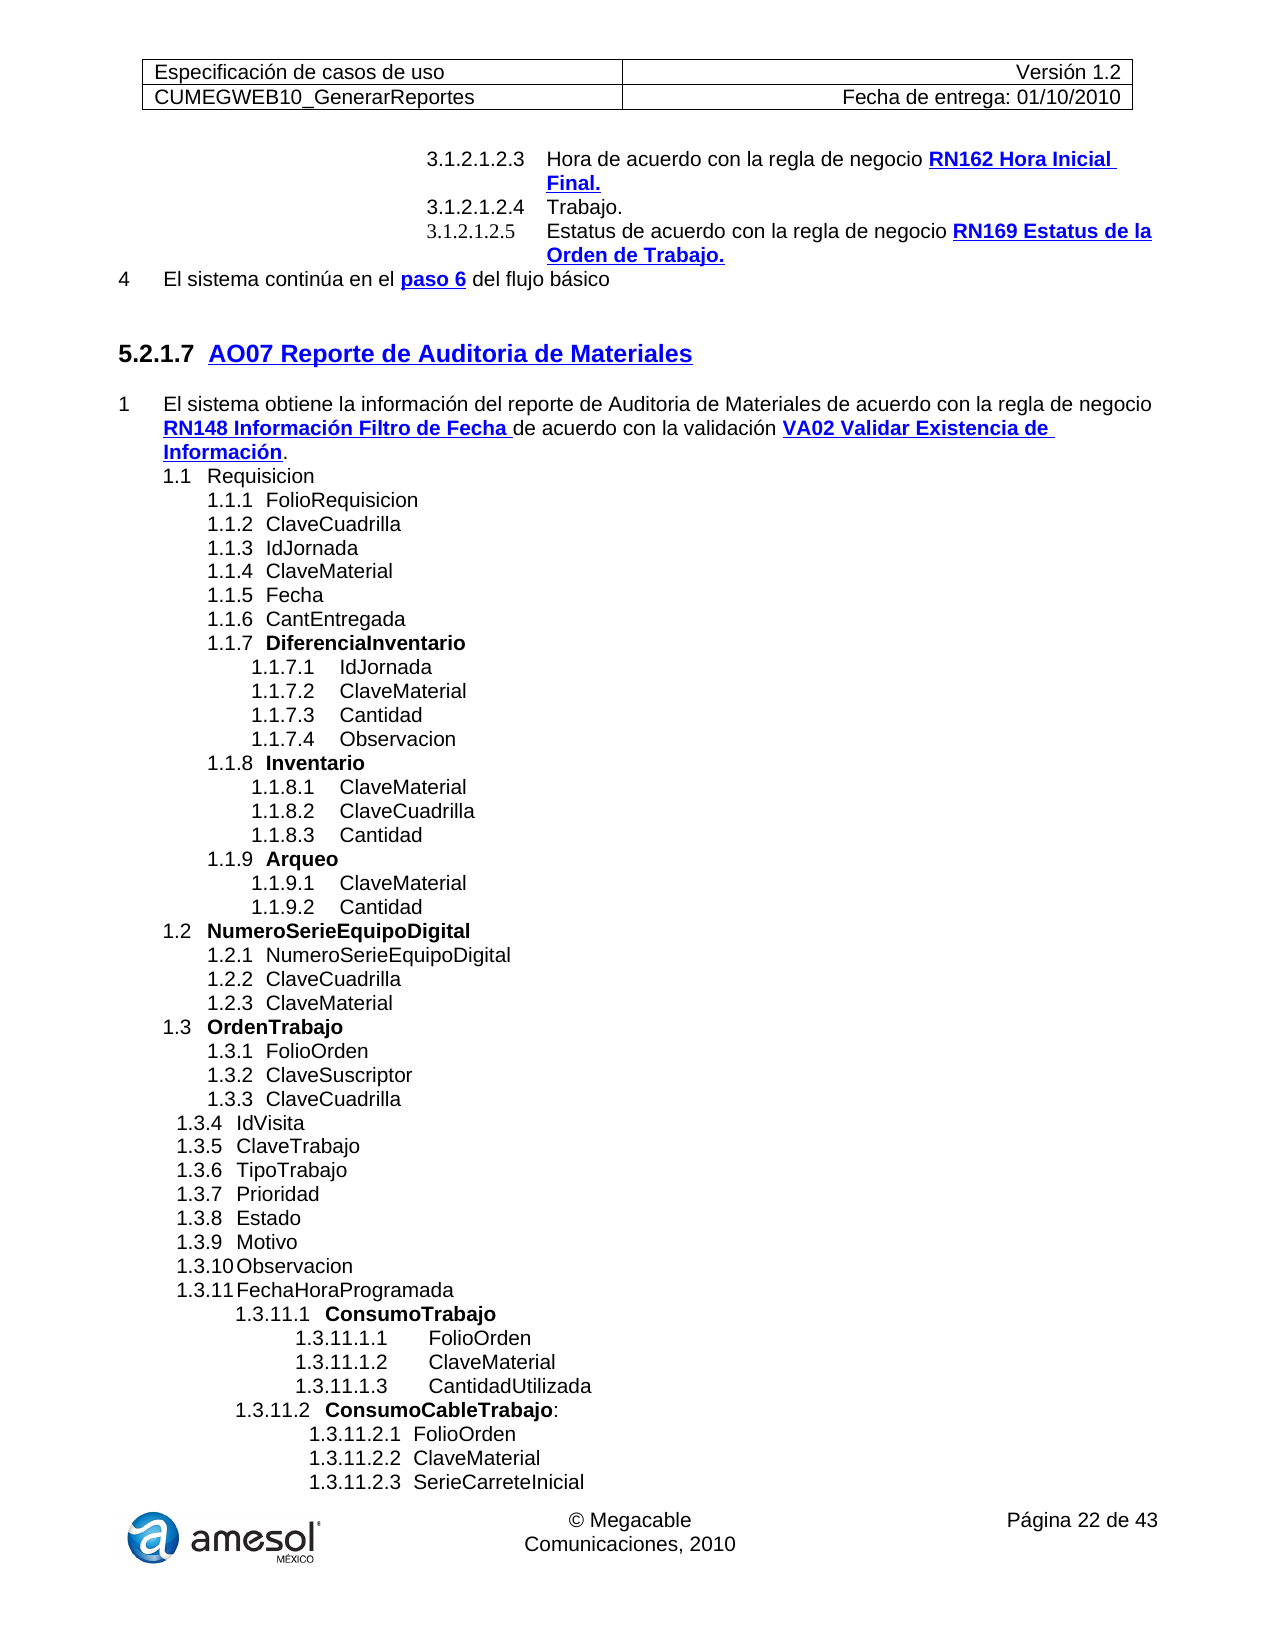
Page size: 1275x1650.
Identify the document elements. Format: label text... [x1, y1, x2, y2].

list ClaveCuadrilla [193, 511, 1157, 535]
list Cantidad [193, 823, 1157, 847]
list SerieCarreteInicial [308, 1470, 1157, 1494]
text El sistema continúa en el paso 6 del flujo básico [118, 267, 1157, 291]
list ClaveTrabajo [176, 1134, 1157, 1158]
list FolioOrden [193, 1326, 1157, 1350]
list NumeroSerieEquipoDigital [193, 943, 1157, 967]
list TipoTrabajo [176, 1158, 1157, 1182]
list Cantidad [193, 895, 1157, 919]
list FechaHoraProgramada [176, 1278, 1157, 1302]
list ConsumoCableTrabajo: [235, 1398, 1157, 1422]
list ConsumoTrabajo [235, 1302, 1157, 1326]
list ClaveMaterial [193, 871, 1157, 895]
list Prioridad [176, 1182, 1157, 1206]
list El sistema obtiene la información del reporte de Auditoria de Materiales de acuerdo con la regla de negocio RN148 Información Filtro de Fecha de acuerdo con la validación VA02 Validar Existencia de Información. [118, 392, 1157, 463]
list OrdenTrabajo [162, 1014, 1157, 1038]
list NumeroSerieEquipoDigital [162, 919, 1157, 943]
list IdVisita [176, 1110, 1157, 1134]
list ClaveCuadrilla [193, 799, 1157, 823]
list ClaveMaterial [193, 559, 1157, 583]
list CantidadUtilizada [193, 1374, 1157, 1398]
list ClaveCuadrilla [193, 967, 1157, 991]
list Observacion [176, 1254, 1157, 1278]
list Inventario [193, 751, 1157, 775]
list FolioOrden [308, 1422, 1157, 1446]
list Requisicion [162, 463, 1157, 487]
list Estatus de acuerdo con la regla de negocio RN169 Estatus de la Orden de Trabajo. [426, 219, 1157, 267]
list FolioOrden [193, 1038, 1157, 1062]
list Fecha [193, 583, 1157, 607]
list Estado [176, 1206, 1157, 1230]
list Cantidad [193, 703, 1157, 727]
list ClaveCuadrilla [193, 1086, 1157, 1110]
list Observacion [193, 727, 1157, 751]
list IdJornada [193, 655, 1157, 679]
list DiferenciaInventario [193, 631, 1157, 655]
list Motivo [176, 1230, 1157, 1254]
list ClaveMaterial [193, 991, 1157, 1014]
list FolioRequisicion [193, 487, 1157, 511]
list IdJornada [193, 535, 1157, 559]
list ClaveMaterial [193, 775, 1157, 799]
list Trabajo. [426, 195, 1157, 219]
list ClaveMaterial [308, 1446, 1157, 1470]
list AO07 Reporte de Auditoria de Materiales [118, 339, 1069, 368]
list Hora de acuerdo con la regla de negocio RN162 Hora Inicial Final. [426, 147, 1157, 195]
list CantEntregada [193, 607, 1157, 631]
picture [117, 1507, 321, 1567]
list ClaveMaterial [193, 679, 1157, 703]
list ClaveMaterial [193, 1350, 1157, 1374]
list Arqueo [193, 847, 1157, 871]
list ClaveSuscriptor [193, 1062, 1157, 1086]
